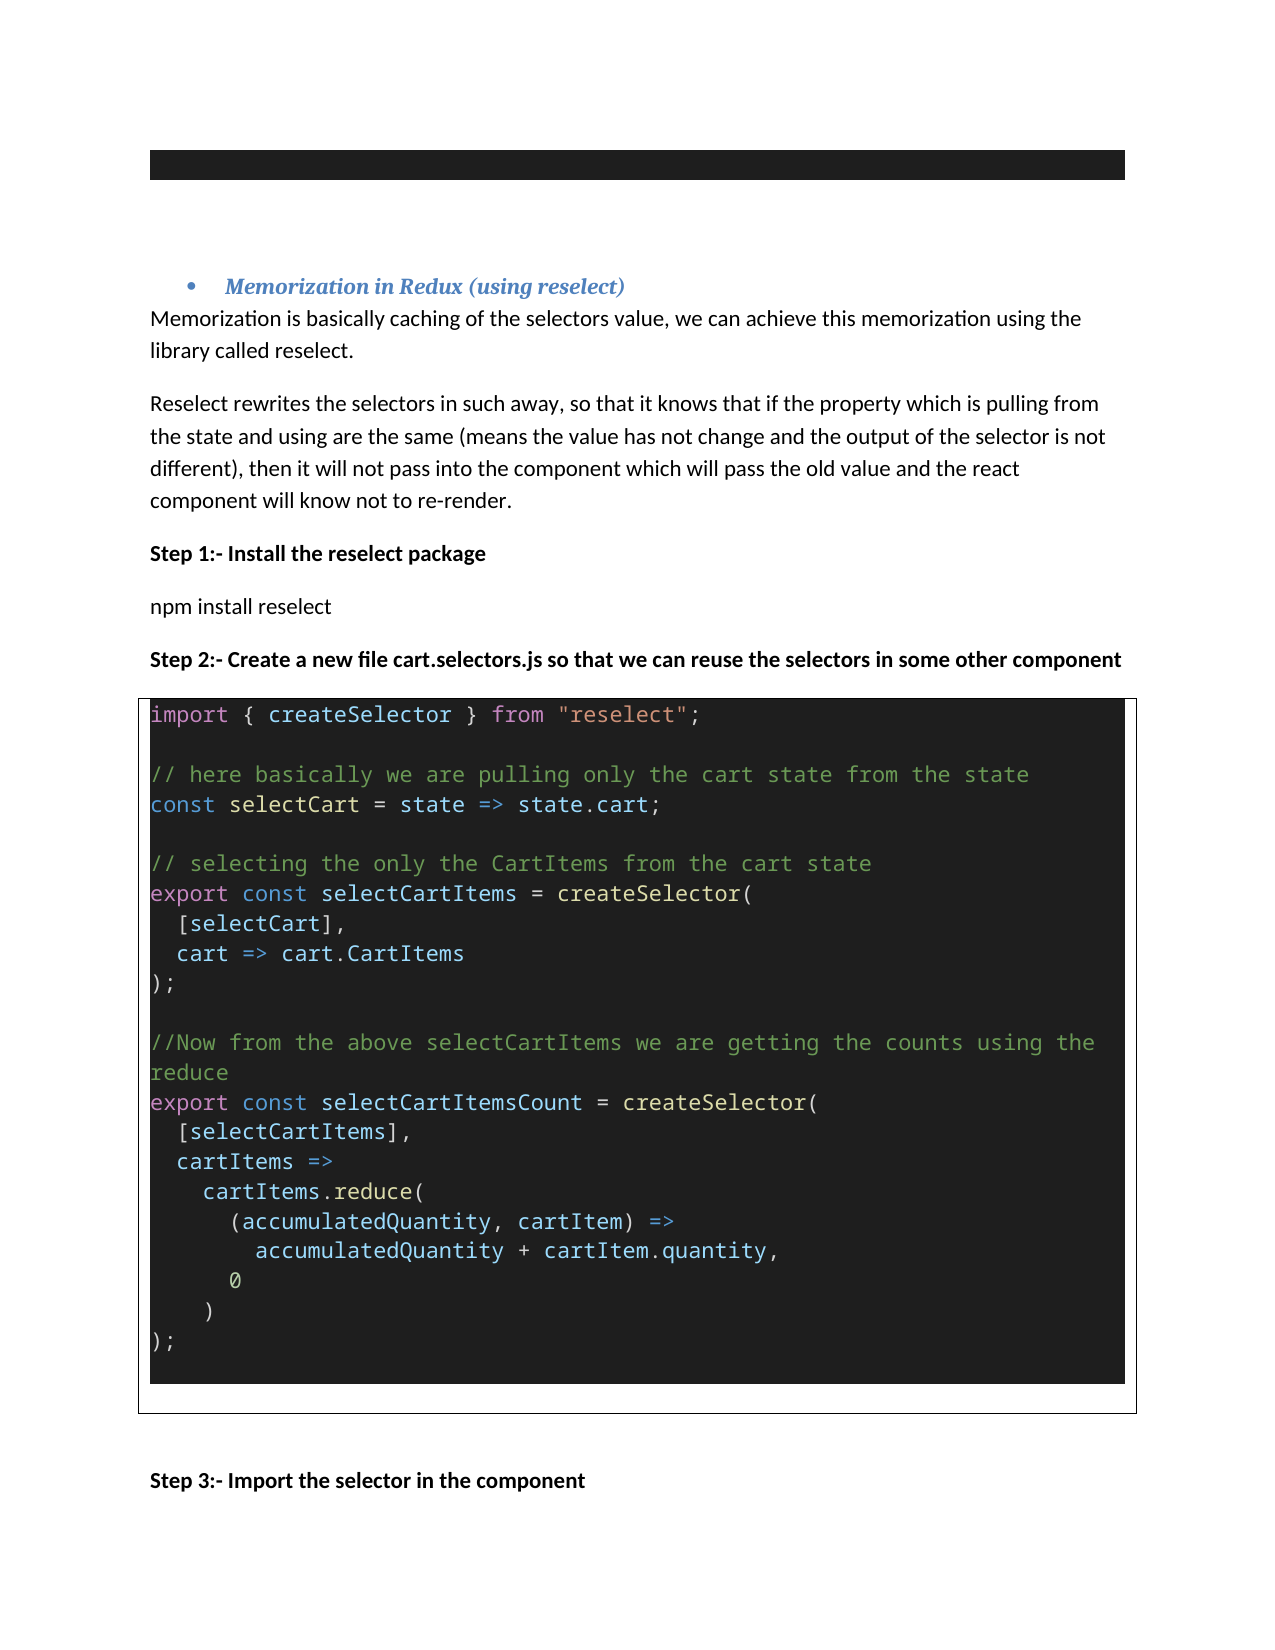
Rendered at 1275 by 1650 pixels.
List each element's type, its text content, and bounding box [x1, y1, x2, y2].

text npm install reselect [150, 592, 1125, 620]
text Memorization is basically caching of the selectors value, we can achieve this memorization using the library called reselect. [150, 304, 1125, 364]
text Step 3:- Import the selector in the component [150, 1467, 1125, 1494]
text Reselect rewrites the selectors in such away, so that it knows that if the property which is pulling from the state and using are the same (means the value has not change and the output of the selector is not different), then it will not pass into the component which will pass the old value and the react component will know not to re-render. [150, 389, 1125, 514]
subtitle Memorization in Redux (using reselect) [187, 274, 1125, 301]
text Step 1:- Install the reselect package [150, 539, 1125, 567]
text Step 2:- Create a new file cart.selectors.js so that we can reuse the selectors in some other component [150, 645, 1125, 673]
table_header import { createSelector } from "reselect"; // here basically we are pulling only the cart state from the state const selectCart = state => state.cart; // selecting the only the CartItems from the cart state export const selectCartItems = createSelector( [selectCart], cart => cart.CartItems ); //Now from the above selectCartItems we are getting the counts using the reduce export const selectCartItemsCount = createSelector( [selectCartItems], cartItems => cartItems.reduce( (accumulatedQuantity, cartItem) => accumulatedQuantity + cartItem.quantity, 0 ) ); [139, 699, 1136, 1412]
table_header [139, 150, 1136, 253]
